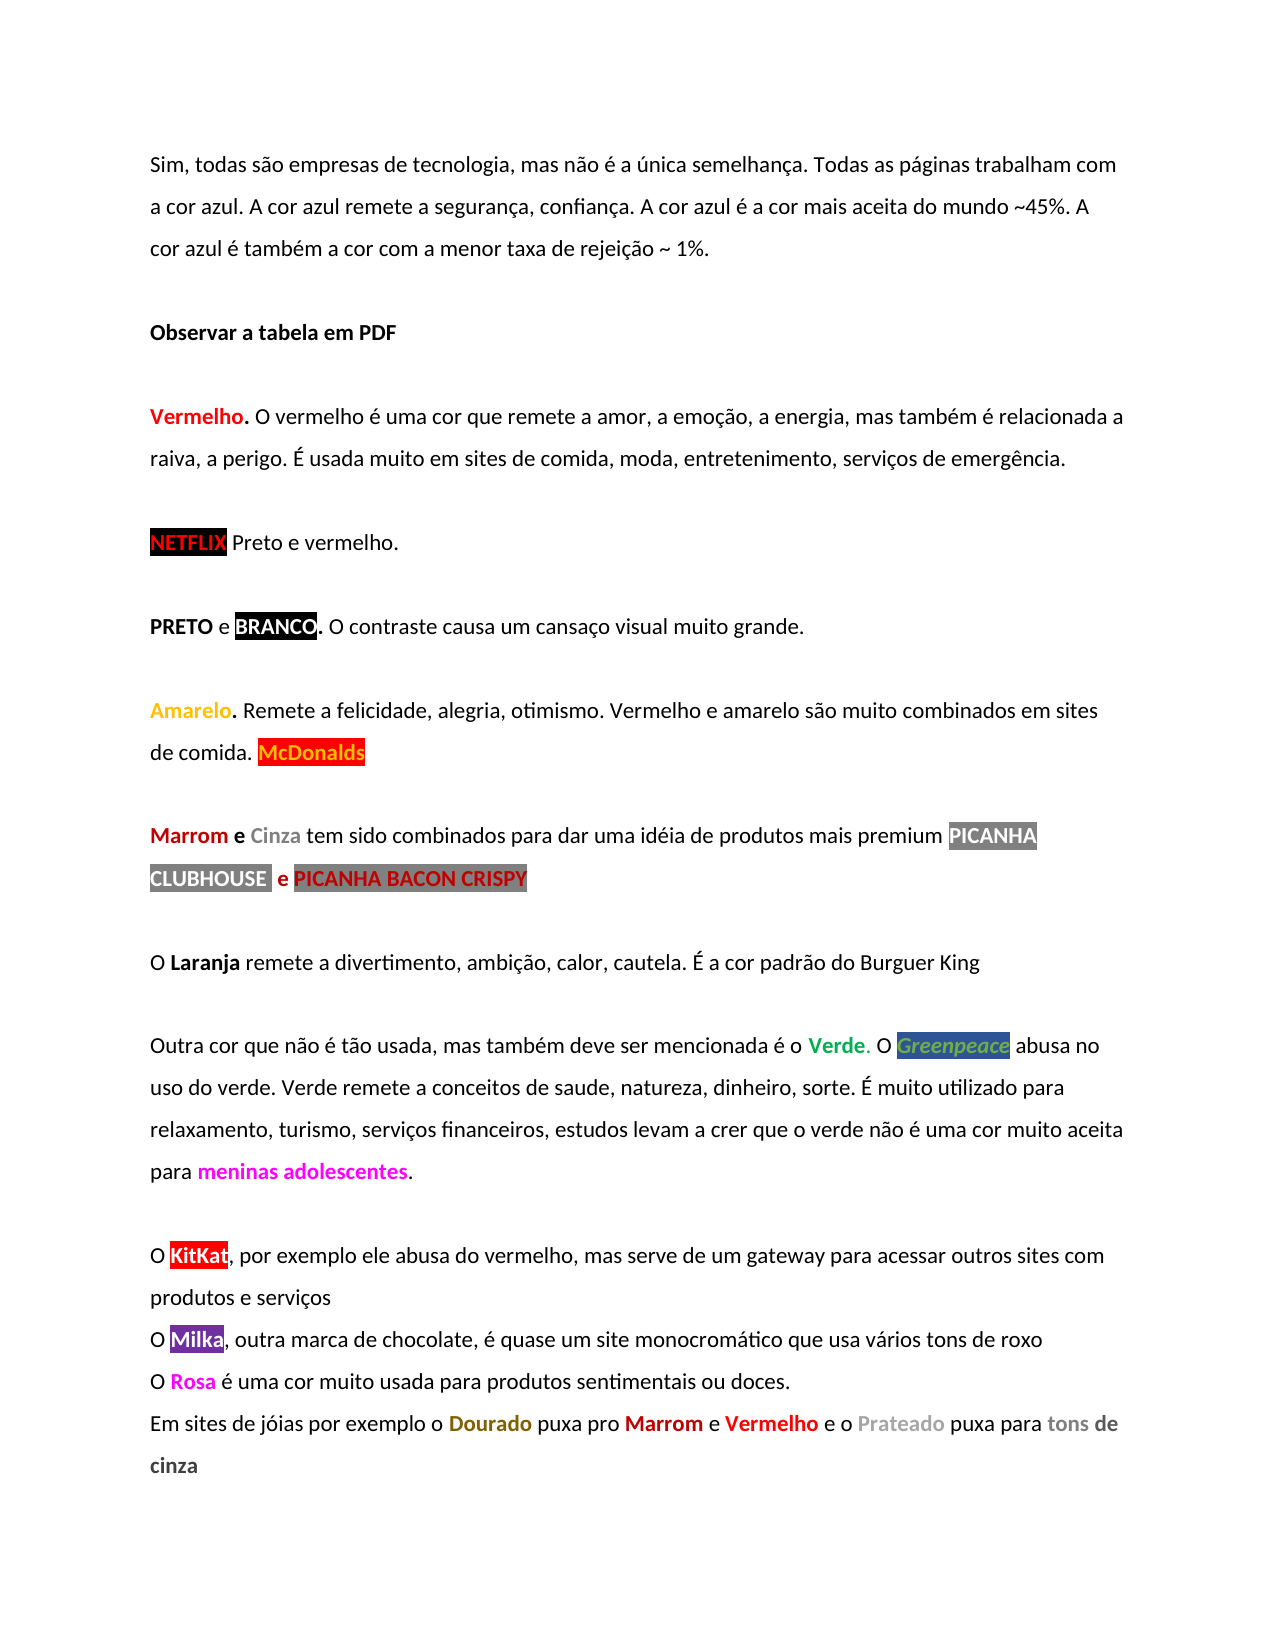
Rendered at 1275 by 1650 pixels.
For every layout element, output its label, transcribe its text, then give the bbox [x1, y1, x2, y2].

text PRETO e BRANCO. O contraste causa um cansaço visual muito grande. [317, 612, 1125, 640]
text Em sites de jóias por exemplo o Dourado puxa pro Marrom e Vermelho e o Prateado puxa para tons de cinza [150, 1409, 1125, 1479]
text O KitKat, por exemplo ele abusa do vermelho, mas serve de um gateway para acessar outros sites com produtos e serviços [150, 1241, 1125, 1311]
text O Laranja remete a divertimento, ambição, calor, cautela. É a cor padrão do Burguer King [150, 948, 1125, 976]
text Observar a tabela em PDF [150, 318, 1125, 346]
text Amarelo. Remete a felicidade, alegria, otimismo. Vermelho e amarelo são muito combinados em sites de comida. McDonalds [150, 696, 1125, 766]
text Vermelho. O vermelho é uma cor que remete a amor, a emoção, a energia, mas também é relacionada a raiva, a perigo. É usada muito em sites de comida, moda, entretenimento, serviços de emergência. [150, 402, 1125, 472]
text NETFLIX Preto e vermelho. [227, 528, 1125, 556]
text O Rosa é uma cor muito usada para produtos sentimentais ou doces. [150, 1367, 1125, 1395]
text O Milka, outra marca de chocolate, é quase um site monocromático que usa vários tons de roxo [224, 1325, 1125, 1353]
text Outra cor que não é tão usada, mas também deve ser mencionada é o Verde. O Greenpeace abusa no uso do verde. Verde remete a conceitos de saude, natureza, dinheiro, sorte. É muito utilizado para relaxamento, turismo, serviços financeiros, estudos levam a crer que o verde não é uma cor muito aceita para meninas adolescentes. [150, 1032, 1125, 1186]
text Marrom e Cinza tem sido combinados para dar uma idéia de produtos mais premium PICANHA CLUBHOUSE e PICANHA BACON CRISPY [150, 822, 1125, 892]
text Sim, todas são empresas de tecnologia, mas não é a única semelhança. Todas as páginas trabalham com a cor azul. A cor azul remete a segurança, confiança. A cor azul é a cor mais aceita do mundo ~45%. A cor azul é também a cor com a menor taxa de rejeição ~ 1%. [150, 150, 1125, 262]
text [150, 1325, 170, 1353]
